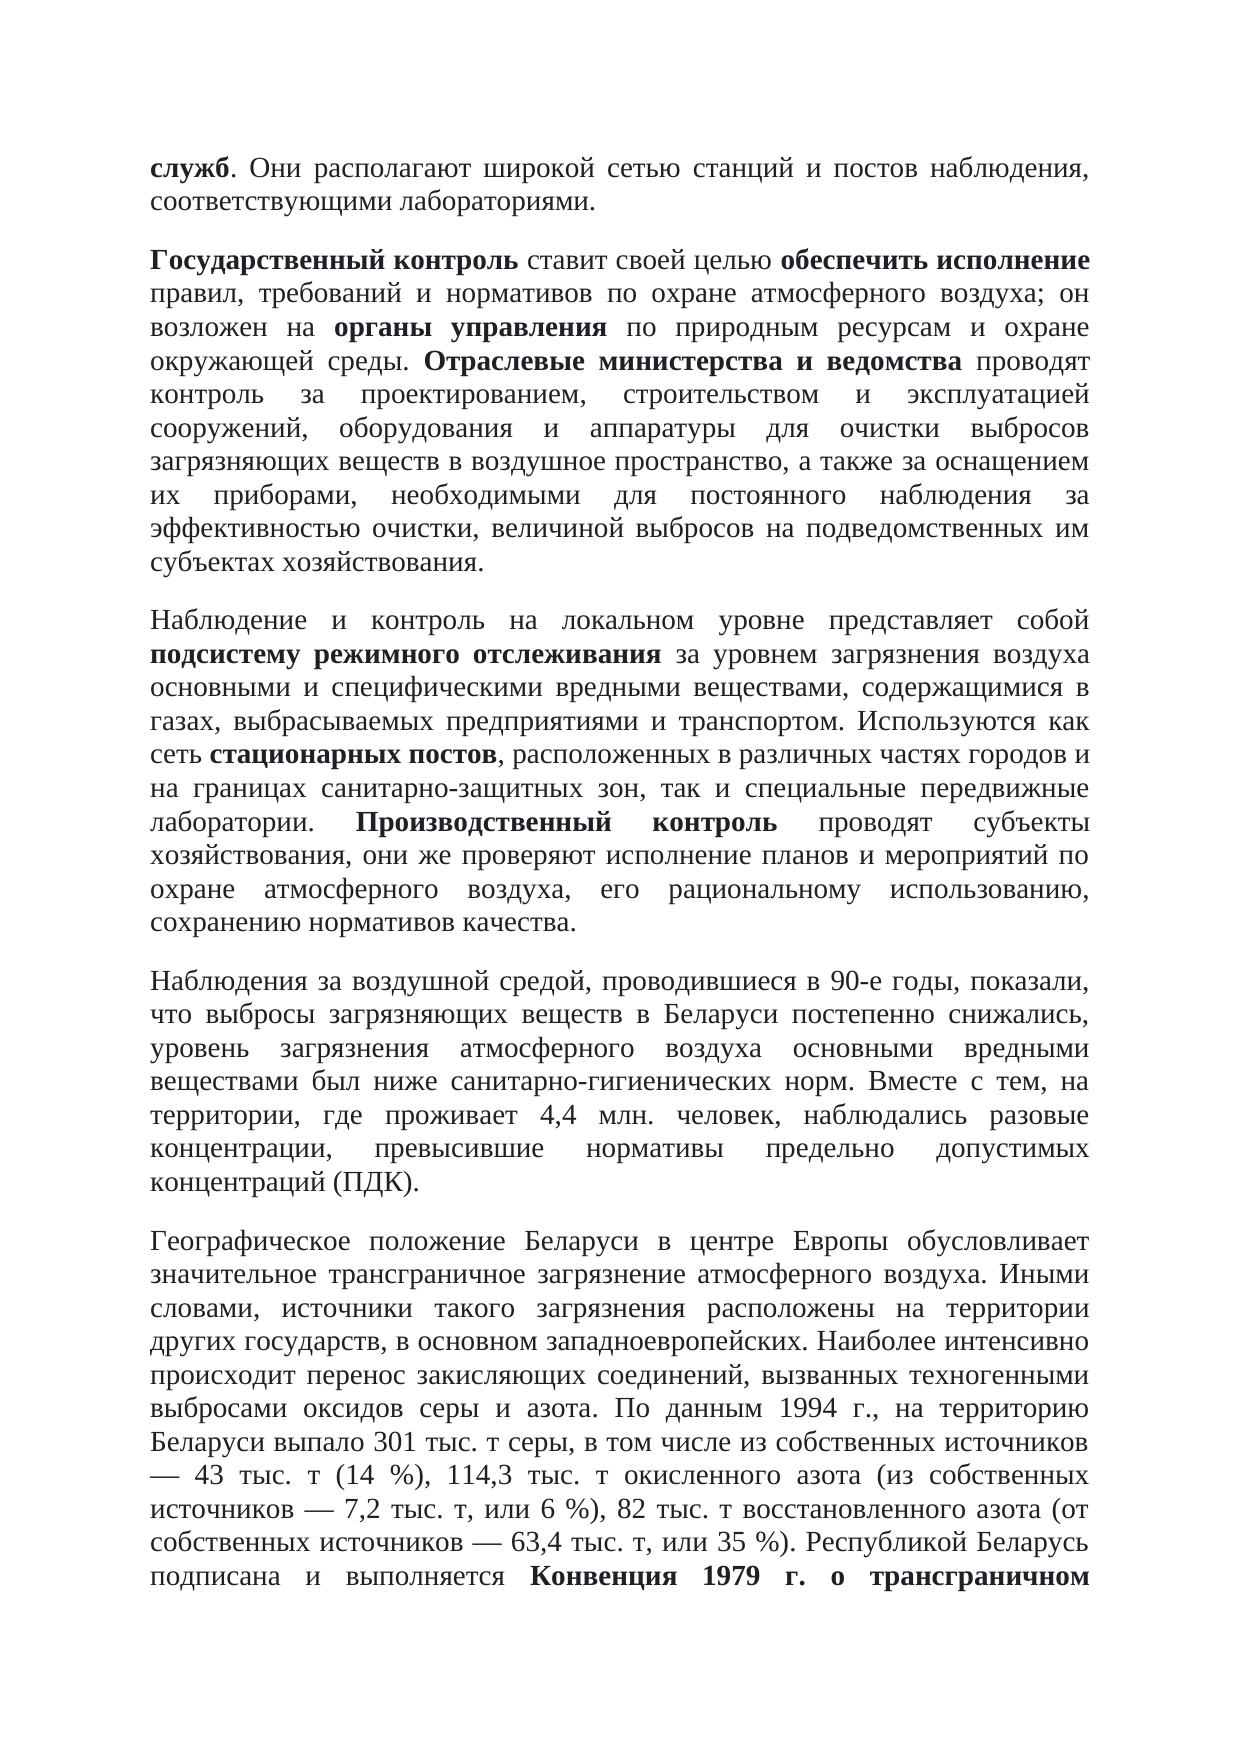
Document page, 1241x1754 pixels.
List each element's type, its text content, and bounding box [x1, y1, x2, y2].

text Наблюдение и контроль на локальном уровне представляет собой подсистему режимного отслеживания за уровнем загрязнения воздуха основными и специфическими вредными веществами, содержащимися в газах, выбрасываемых предприятиями и транспортом. Используются как сеть стационарных постов, расположенных в различных частях городов и на границах санитарно-защитных зон, так и специальные передвижные лаборатории. Производственный контроль проводят субъекты хозяйствования, они же проверяют исполнение планов и мероприятий по охране атмосферного воздуха, его рациональному использованию, сохранению нормативов качества. [150, 602, 1090, 938]
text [150, 150, 1090, 217]
text Государственный контроль ставит своей целью обеспечить исполнение правил, требований и нормативов по охране атмосферного воздуха; он возложен на органы управления по природным ресурсам и охране окружающей среды. Отраслевые министерства и ведомства проводят контроль за проектированием, строительством и эксплуатацией сооружений, оборудования и аппаратуры для очистки выбросов загрязняющих веществ в воздушное пространство, а также за оснащением их приборами, необходимыми для постоянного наблюдения за эффективностью очистки, величиной выбросов на подведомственных им субъектах хозяйствования. [150, 242, 1090, 577]
text Наблюдения за воздушной средой, проводившиеся в 90-е годы, показали, что выбросы загрязняющих веществ в Беларуси постепенно снижались, уровень загрязнения атмосферного воздуха основными вредными веществами был ниже санитарно-гигиенических норм. Вместе с тем, на территории, где проживает 4,4 млн. человек, наблюдались разовые концентрации, превысившие нормативы предельно допустимых концентраций (ПДК). [150, 963, 1090, 1198]
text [150, 1223, 1090, 1592]
